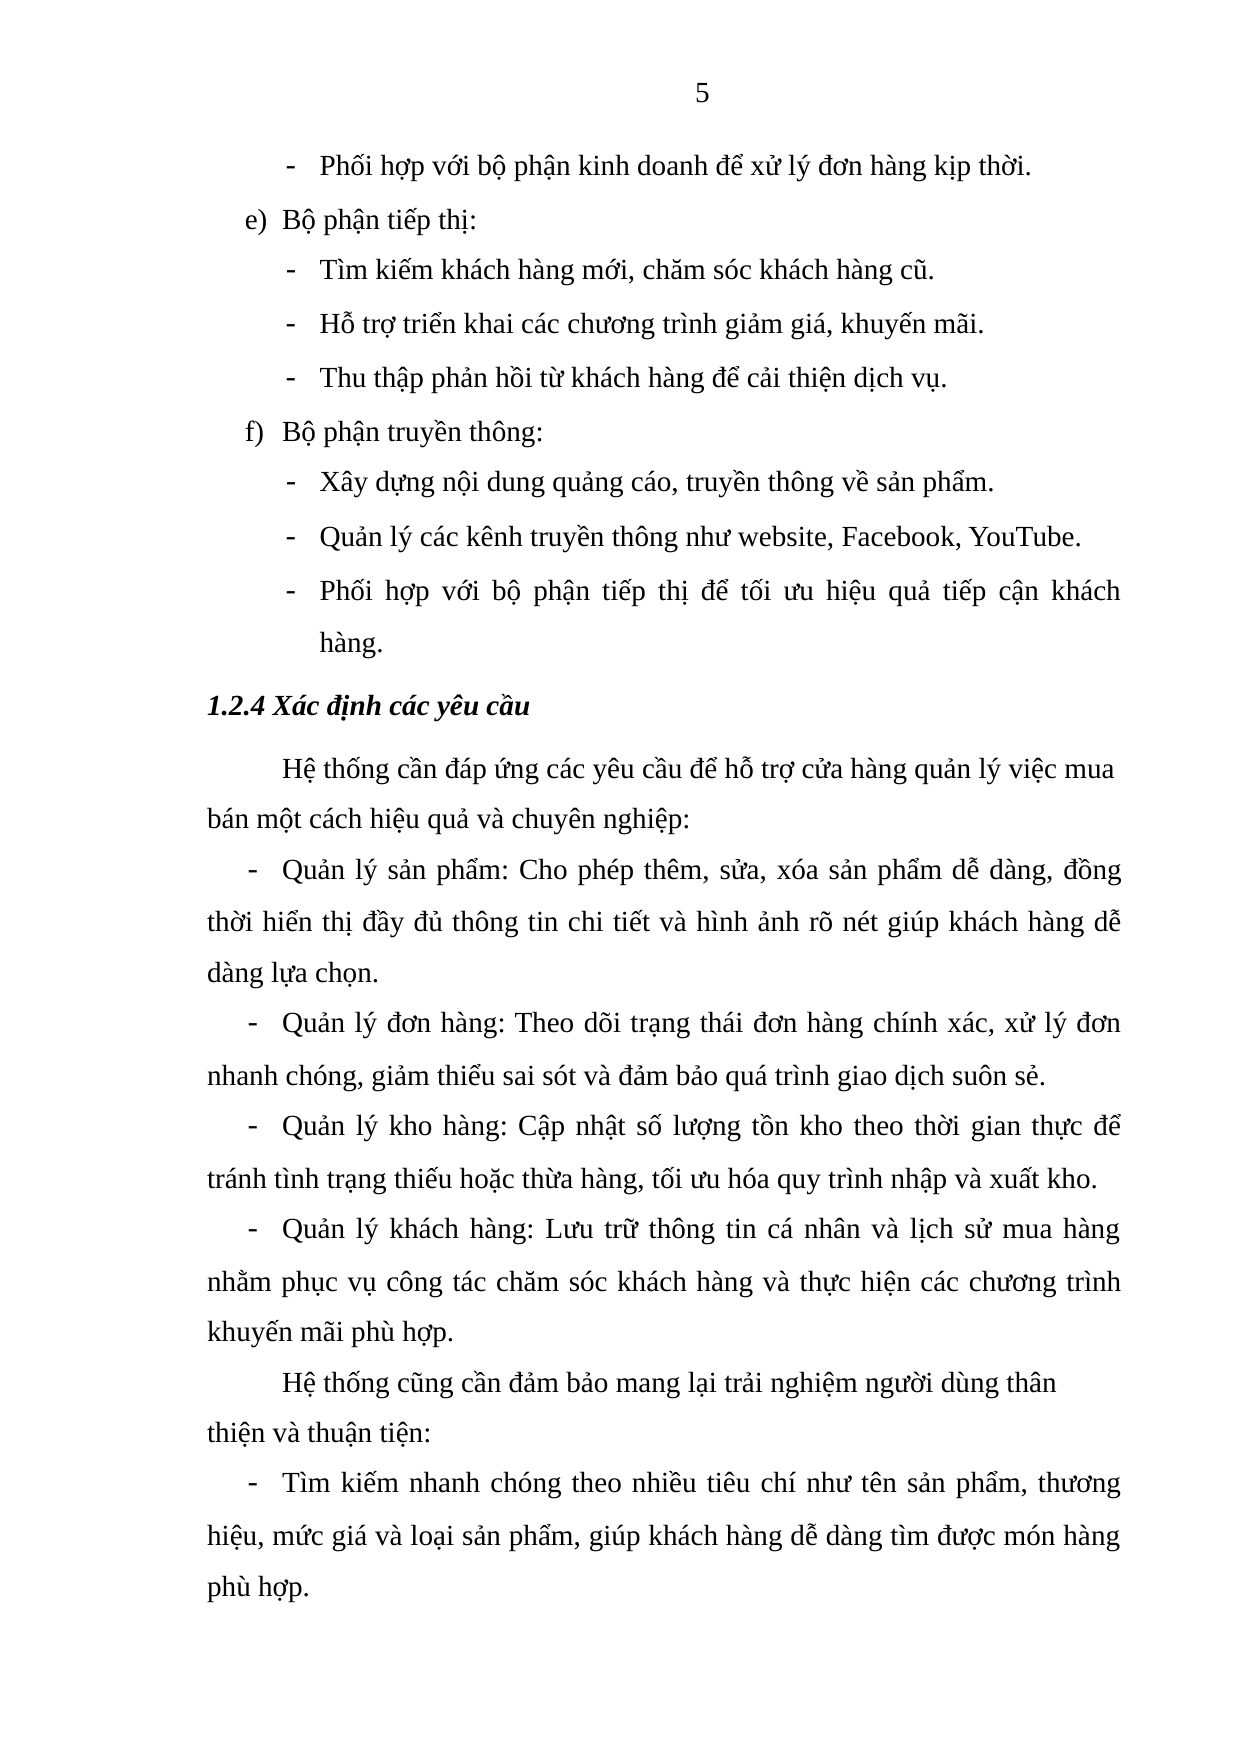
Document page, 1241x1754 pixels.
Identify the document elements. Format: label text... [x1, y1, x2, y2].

subtitle Xác định các yêu cầu [207, 688, 1122, 722]
list Tìm kiếm nhanh chóng theo nhiều tiêu chí như tên sản phẩm, thương hiệu, mức giá và loại sản phẩm, giúp khách hàng dễ dàng tìm được món hàng phù hợp. [207, 1466, 1122, 1602]
list Quản lý đơn hàng: Theo dõi trạng thái đơn hàng chính xác, xử lý đơn nhanh chóng, giảm thiểu sai sót và đảm bảo quá trình giao dịch suôn sẻ. [207, 1005, 1122, 1092]
text Hệ thống cần đáp ứng các yêu cầu để hỗ trợ cửa hàng quản lý việc mua bán một cách hiệu quả và chuyên nghiệp: [207, 751, 1122, 835]
list Bộ phận truyền thông: [244, 414, 1122, 448]
list Tìm kiếm khách hàng mới, chăm sóc khách hàng cũ. [282, 252, 1122, 288]
text Hệ thống cũng cần đảm bảo mang lại trải nghiệm người dùng thân thiện và thuận tiện: [207, 1365, 1122, 1449]
list Quản lý sản phẩm: Cho phép thêm, sửa, xóa sản phẩm dễ dàng, đồng thời hiển thị đầy đủ thông tin chi tiết và hình ảnh rõ nét giúp khách hàng dễ dàng lựa chọn. [207, 852, 1122, 988]
list Bộ phận tiếp thị: [244, 202, 1122, 235]
list Thu thập phản hồi từ khách hàng để cải thiện dịch vụ. [282, 360, 1122, 396]
list Hỗ trợ triển khai các chương trình giảm giá, khuyến mãi. [282, 306, 1122, 342]
list Quản lý kho hàng: Cập nhật số lượng tồn kho theo thời gian thực để tránh tình trạng thiếu hoặc thừa hàng, tối ưu hóa quy trình nhập và xuất kho. [207, 1108, 1122, 1195]
list Xây dựng nội dung quảng cáo, truyền thông về sản phẩm. [282, 464, 1122, 501]
list Phối hợp với bộ phận tiếp thị để tối ưu hiệu quả tiếp cận khách hàng. [282, 573, 1122, 659]
list Quản lý các kênh truyền thông như website, Facebook, YouTube. [282, 519, 1122, 555]
list Quản lý khách hàng: Lưu trữ thông tin cá nhân và lịch sử mua hàng nhằm phục vụ công tác chăm sóc khách hàng và thực hiện các chương trình khuyến mãi phù hợp. [207, 1211, 1122, 1348]
list Phối hợp với bộ phận kinh doanh để xử lý đơn hàng kịp thời. [282, 148, 1122, 184]
